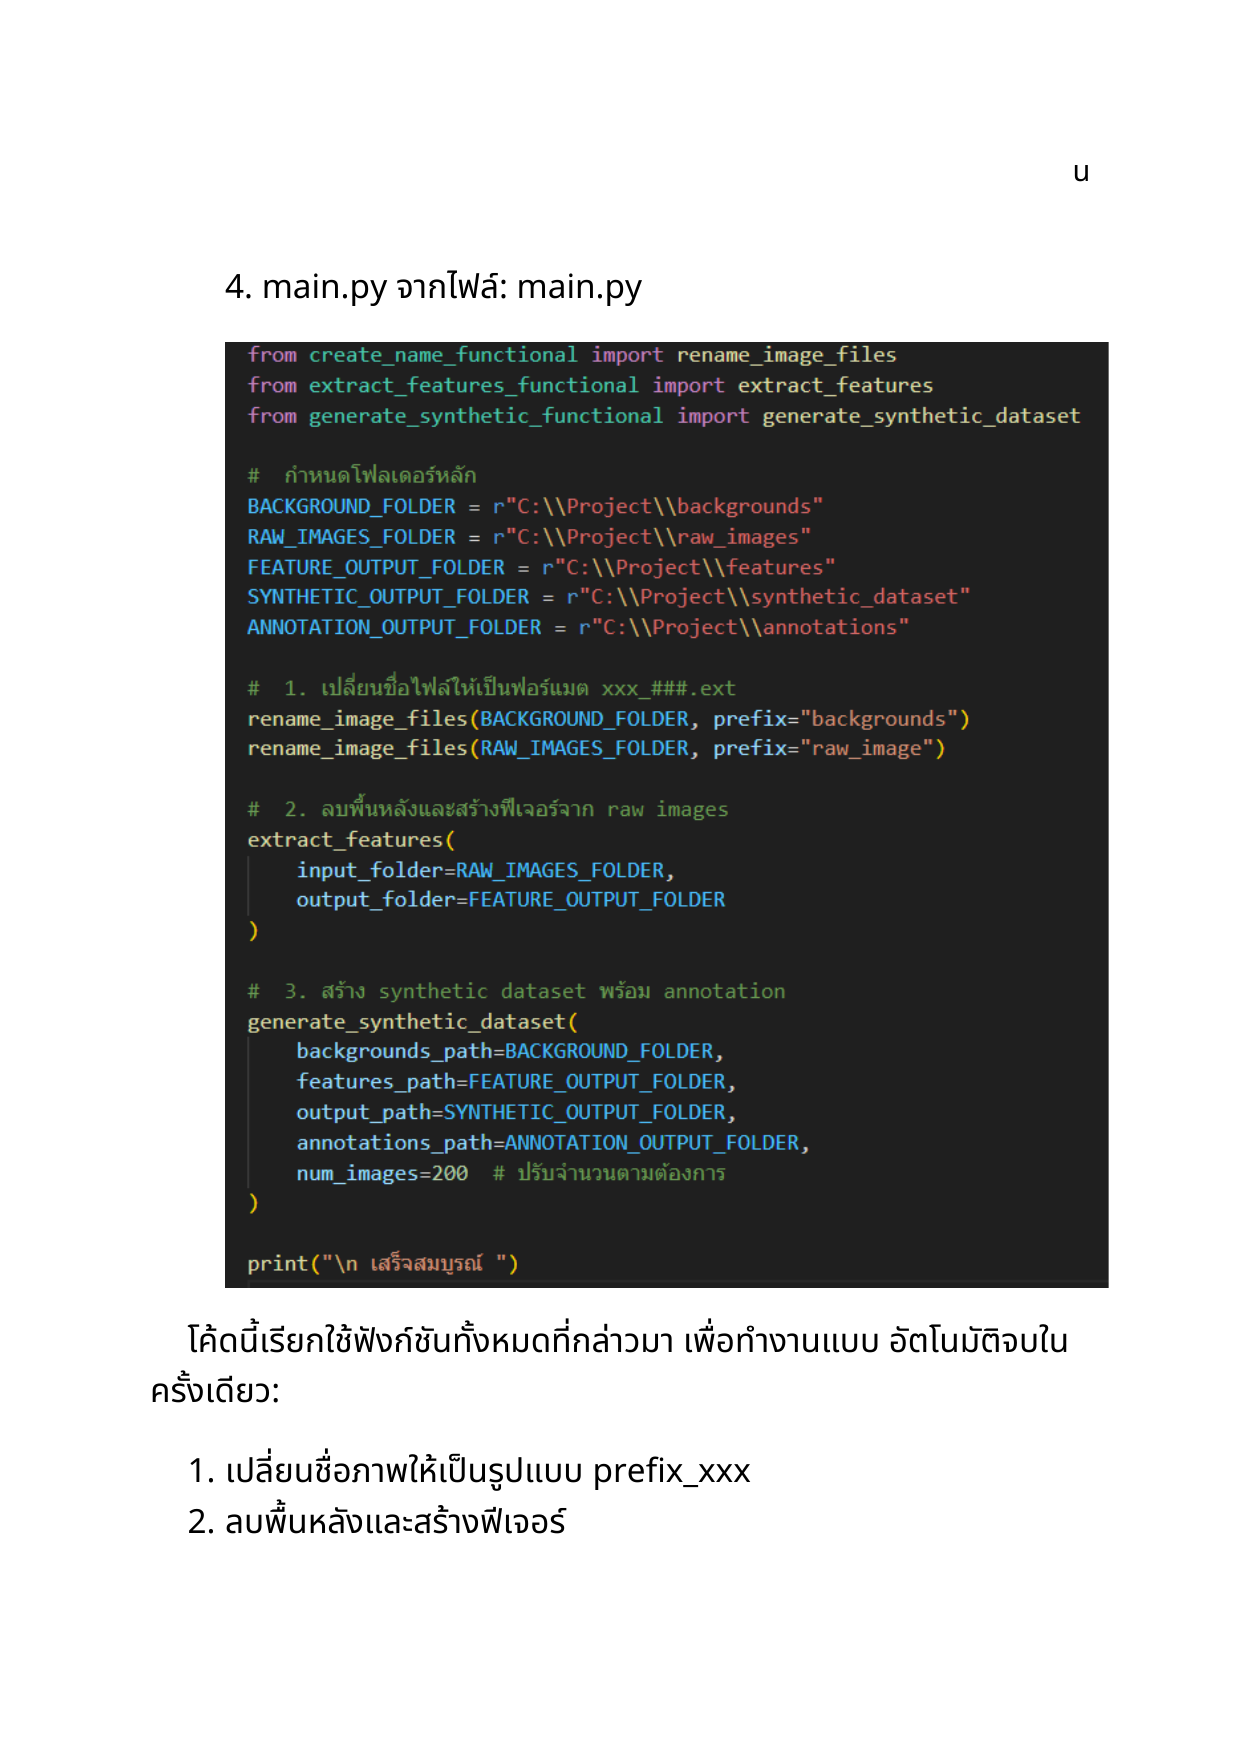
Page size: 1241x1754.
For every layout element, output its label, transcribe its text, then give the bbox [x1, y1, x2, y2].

list ลบพื้นหลังและสร้างฟีเจอร์ [187, 1498, 1090, 1548]
text 4. main.py จากไฟล์: main.py [150, 263, 1090, 313]
list เปลี่ยนชื่อภาพให้เป็นรูปแบบ prefix_xxx [187, 1447, 1090, 1498]
text โค้ดนี้เรียกใช้ฟังก์ชันทั้งหมดที่กล่าวมา เพื่อทำงานแบบ อัตโนมัติจบในครั้งเดียว: [150, 1317, 1090, 1418]
picture [225, 342, 1109, 1288]
